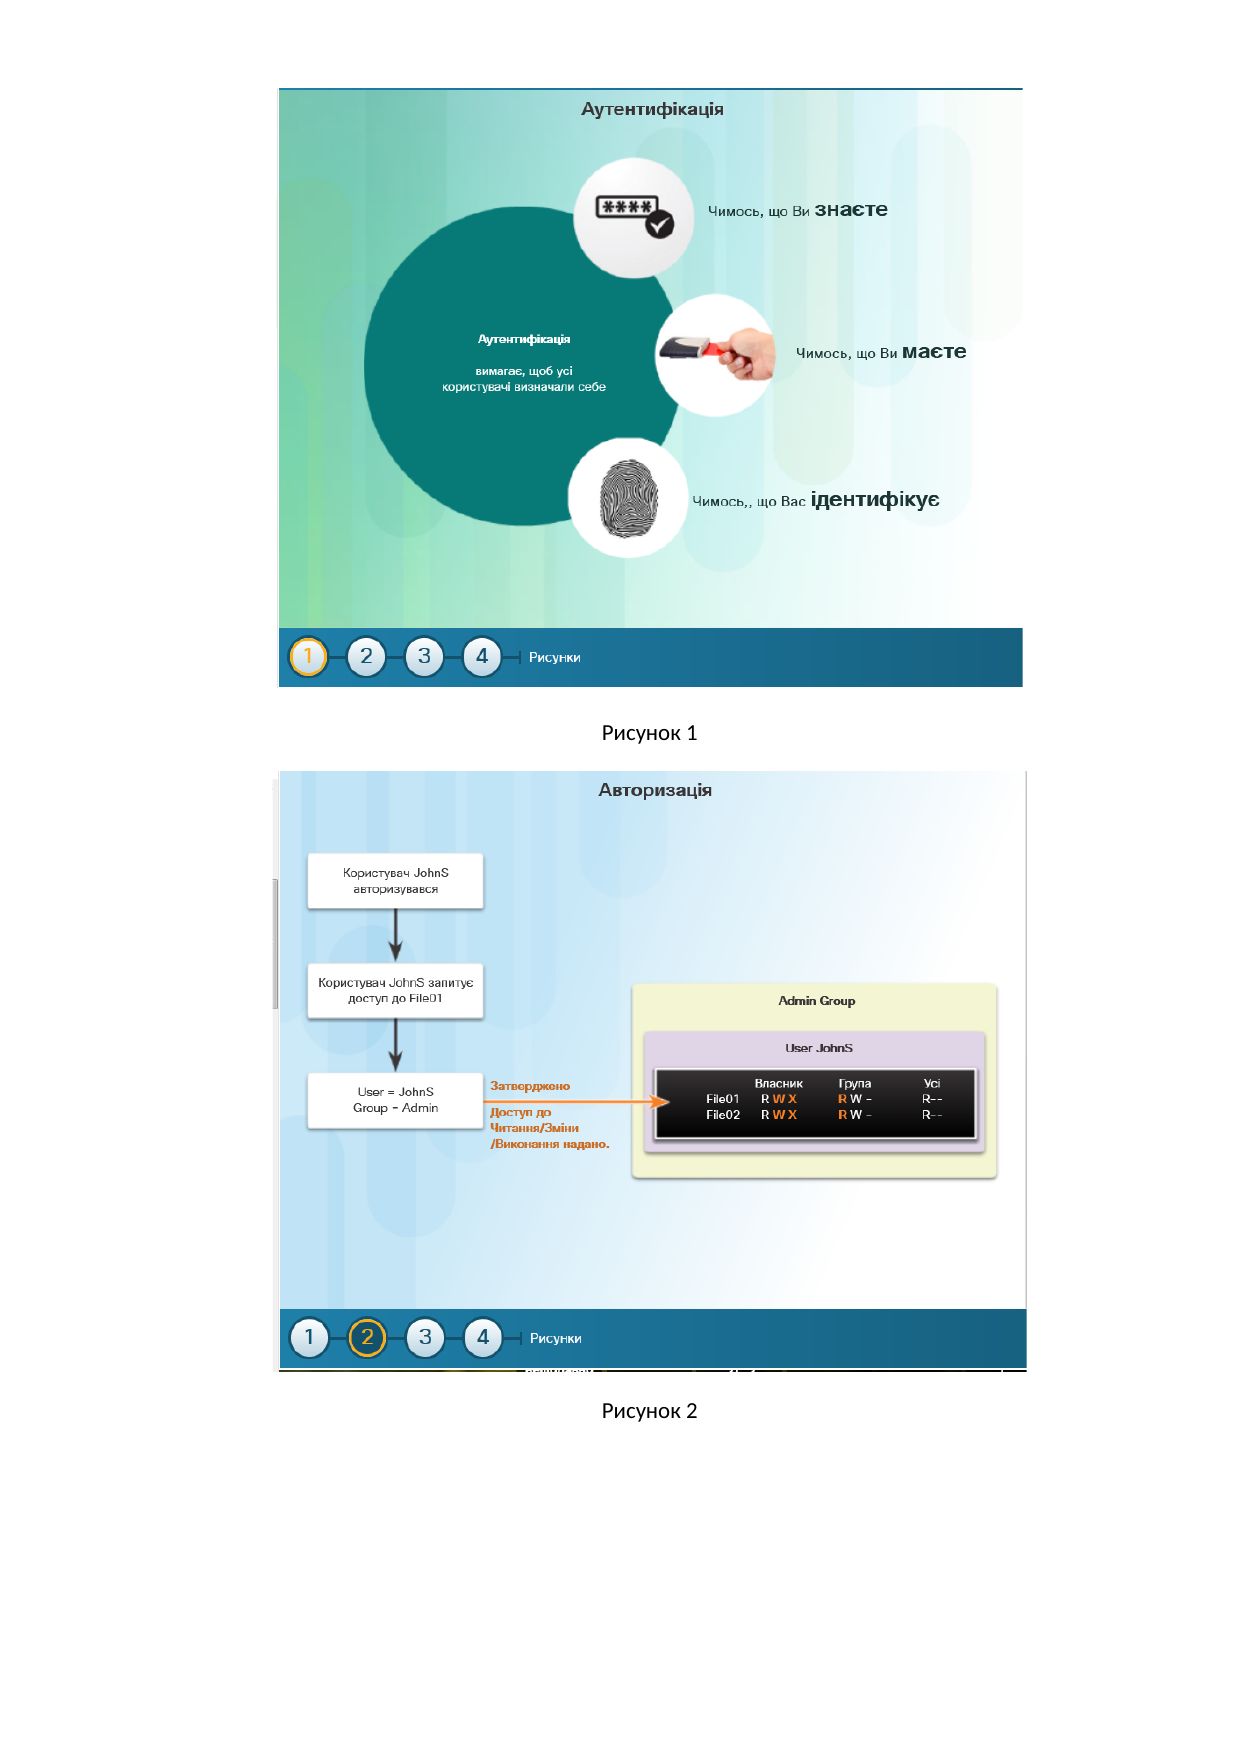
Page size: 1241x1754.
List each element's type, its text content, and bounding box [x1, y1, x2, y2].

picture [276, 88, 1023, 688]
text Рисунок 1 [148, 718, 1152, 746]
text Рисунок 2 [148, 1396, 1152, 1424]
picture [272, 771, 1027, 1372]
